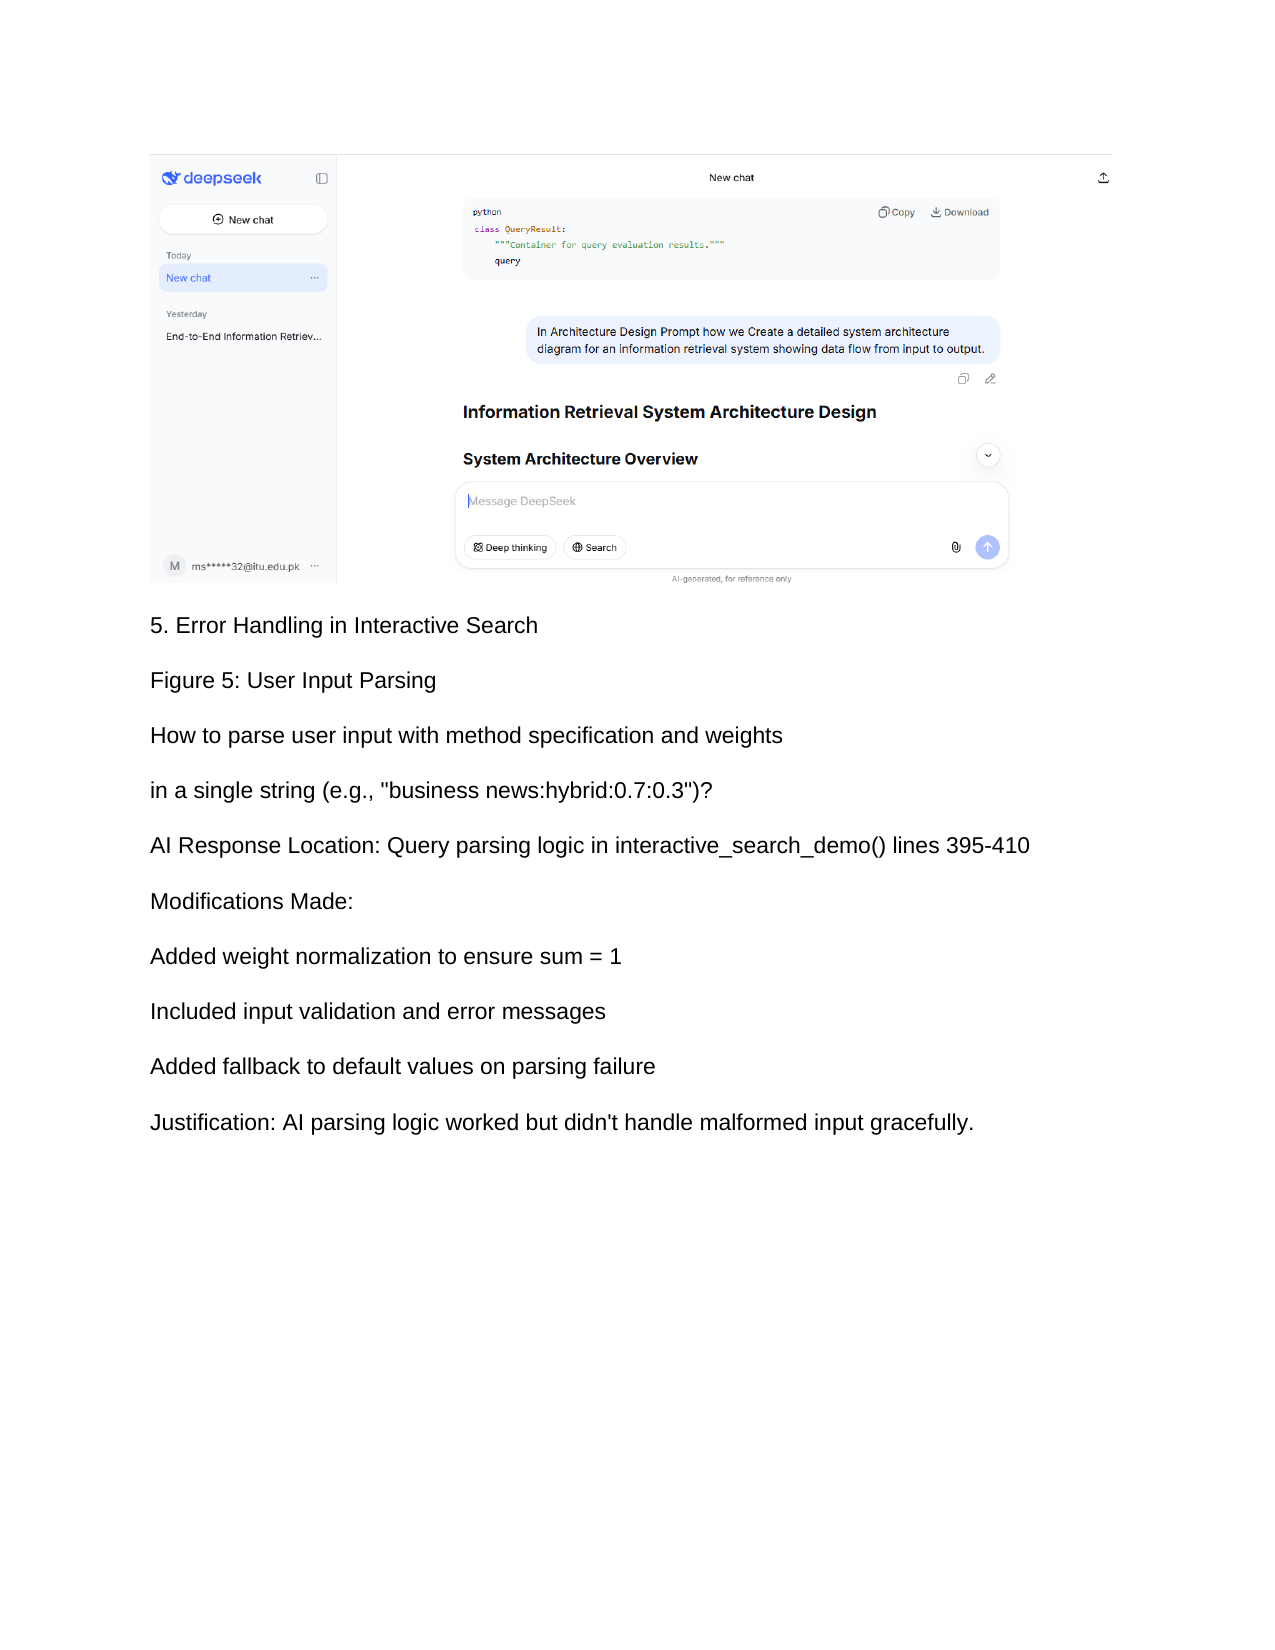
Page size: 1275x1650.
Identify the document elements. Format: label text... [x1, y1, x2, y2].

text Included input validation and error messages [150, 998, 1125, 1024]
text AI Response Location: Query parsing logic in interactive_search_demo() lines 395-410 [150, 832, 1125, 859]
text Modifications Made: [150, 888, 1125, 914]
text Justification: AI parsing logic worked but didn't handle malformed input gracefully. [150, 1108, 1125, 1135]
text in a single string (e.g., "business news:hybrid:0.7:0.3")? [150, 777, 1125, 804]
text How to parse user input with method specification and weights [150, 722, 1125, 748]
text Figure 5: User Input Parsing [150, 667, 1125, 693]
text 5. Error Handling in Interactive Search [150, 612, 1125, 638]
text Added weight normalization to ensure sum = 1 [150, 943, 1125, 969]
picture [150, 150, 1113, 583]
text Added fallback to default values on parsing failure [150, 1053, 1125, 1080]
